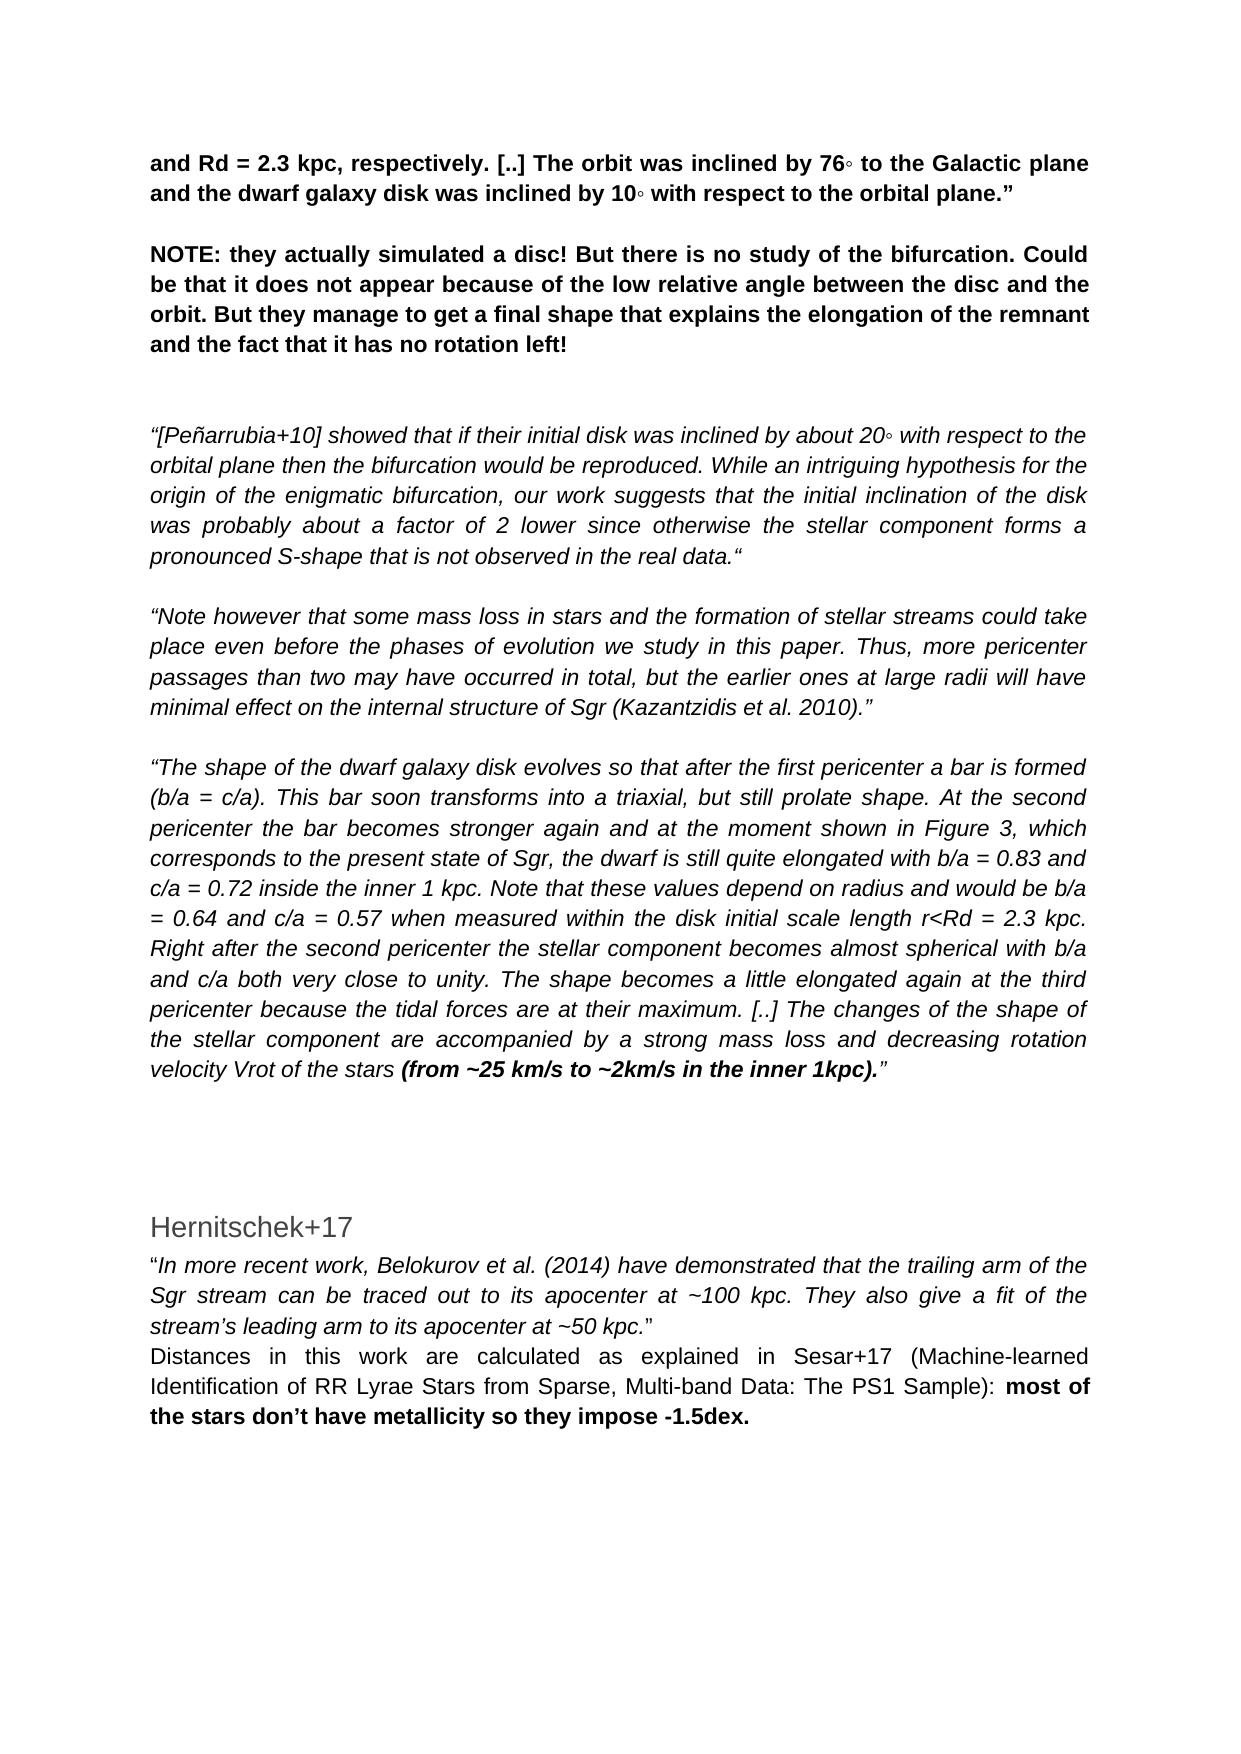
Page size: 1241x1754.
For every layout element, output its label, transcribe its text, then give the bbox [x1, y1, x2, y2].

text “Note however that some mass loss in stars and the formation of stellar streams could take place even before the phases of evolution we study in this paper. Thus, more pericenter passages than two may have occurred in total, but the earlier ones at large radii will have minimal effect on the internal structure of Sgr (Kazantzidis et al. 2010).” [150, 603, 1090, 720]
text “[Peñarrubia+10] showed that if their initial disk was inclined by about 20◦ with respect to the orbital plane then the bifurcation would be reproduced. While an intriguing hypothesis for the origin of the enigmatic bifurcation, our work suggests that the initial inclination of the disk was probably about a factor of 2 lower since otherwise the stellar component forms a pronounced S-shape that is not observed in the real data.“ [150, 422, 1090, 569]
text Distances in this work are calculated as explained in Sesar+17 (Machine-learned Identification of RR Lyrae Stars from Sparse, Multi-band Data: The PS1 Sample): most of the stars don’t have metallicity so they impose -1.5dex. [150, 1343, 1090, 1430]
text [150, 150, 1090, 207]
text “In more recent work, Belokurov et al. (2014) have demonstrated that the trailing arm of the Sgr stream can be traced out to its apocenter at ~100 kpc. They also give a fit of the stream’s leading arm to its apocenter at ~50 kpc.” [150, 1252, 1090, 1339]
subtitle Hernitschek+17 [150, 1210, 1090, 1244]
text “The shape of the dwarf galaxy disk evolves so that after the first pericenter a bar is formed (b/a = c/a). This bar soon transforms into a triaxial, but still prolate shape. At the second pericenter the bar becomes stronger again and at the moment shown in Figure 3, which corresponds to the present state of Sgr, the dwarf is still quite elongated with b/a = 0.83 and c/a = 0.72 inside the inner 1 kpc. Note that these values depend on radius and would be b/a = 0.64 and c/a = 0.57 when measured within the disk initial scale length r<Rd = 2.3 kpc. Right after the second pericenter the stellar component becomes almost spherical with b/a and c/a both very close to unity. The shape becomes a little elongated again at the third pericenter because the tidal forces are at their maximum. [..] The changes of the shape of the stellar component are accompanied by a strong mass loss and decreasing rotation velocity Vrot of the stars (from ~25 km/s to ~2km/s in the inner 1kpc).” [150, 754, 1090, 1083]
text NOTE: they actually simulated a disc! But there is no study of the bifurcation. Could be that it does not appear because of the low relative angle between the disc and the orbit. But they manage to get a final shape that explains the elongation of the remnant and the fact that it has no rotation left! [150, 241, 1090, 358]
